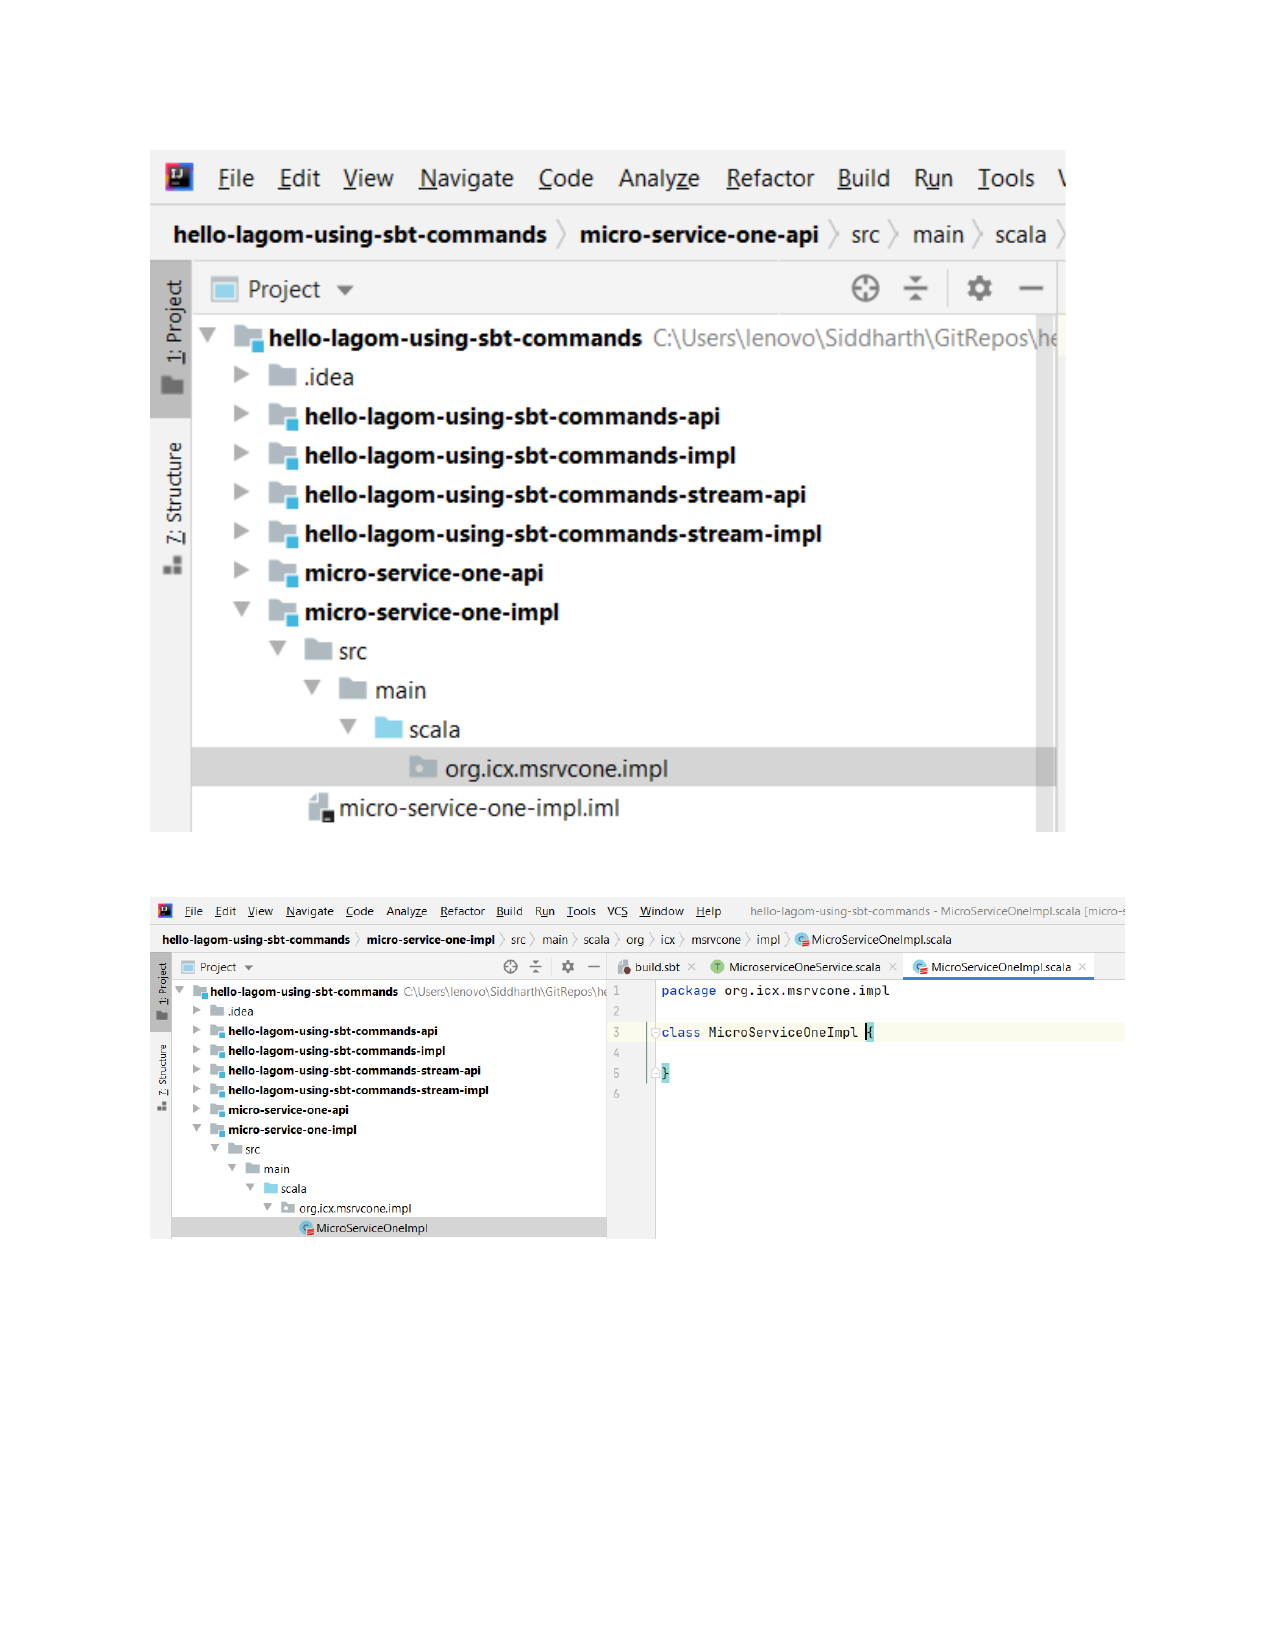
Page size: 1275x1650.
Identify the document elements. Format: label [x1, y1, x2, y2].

picture [150, 150, 1066, 832]
picture [150, 897, 1125, 1239]
